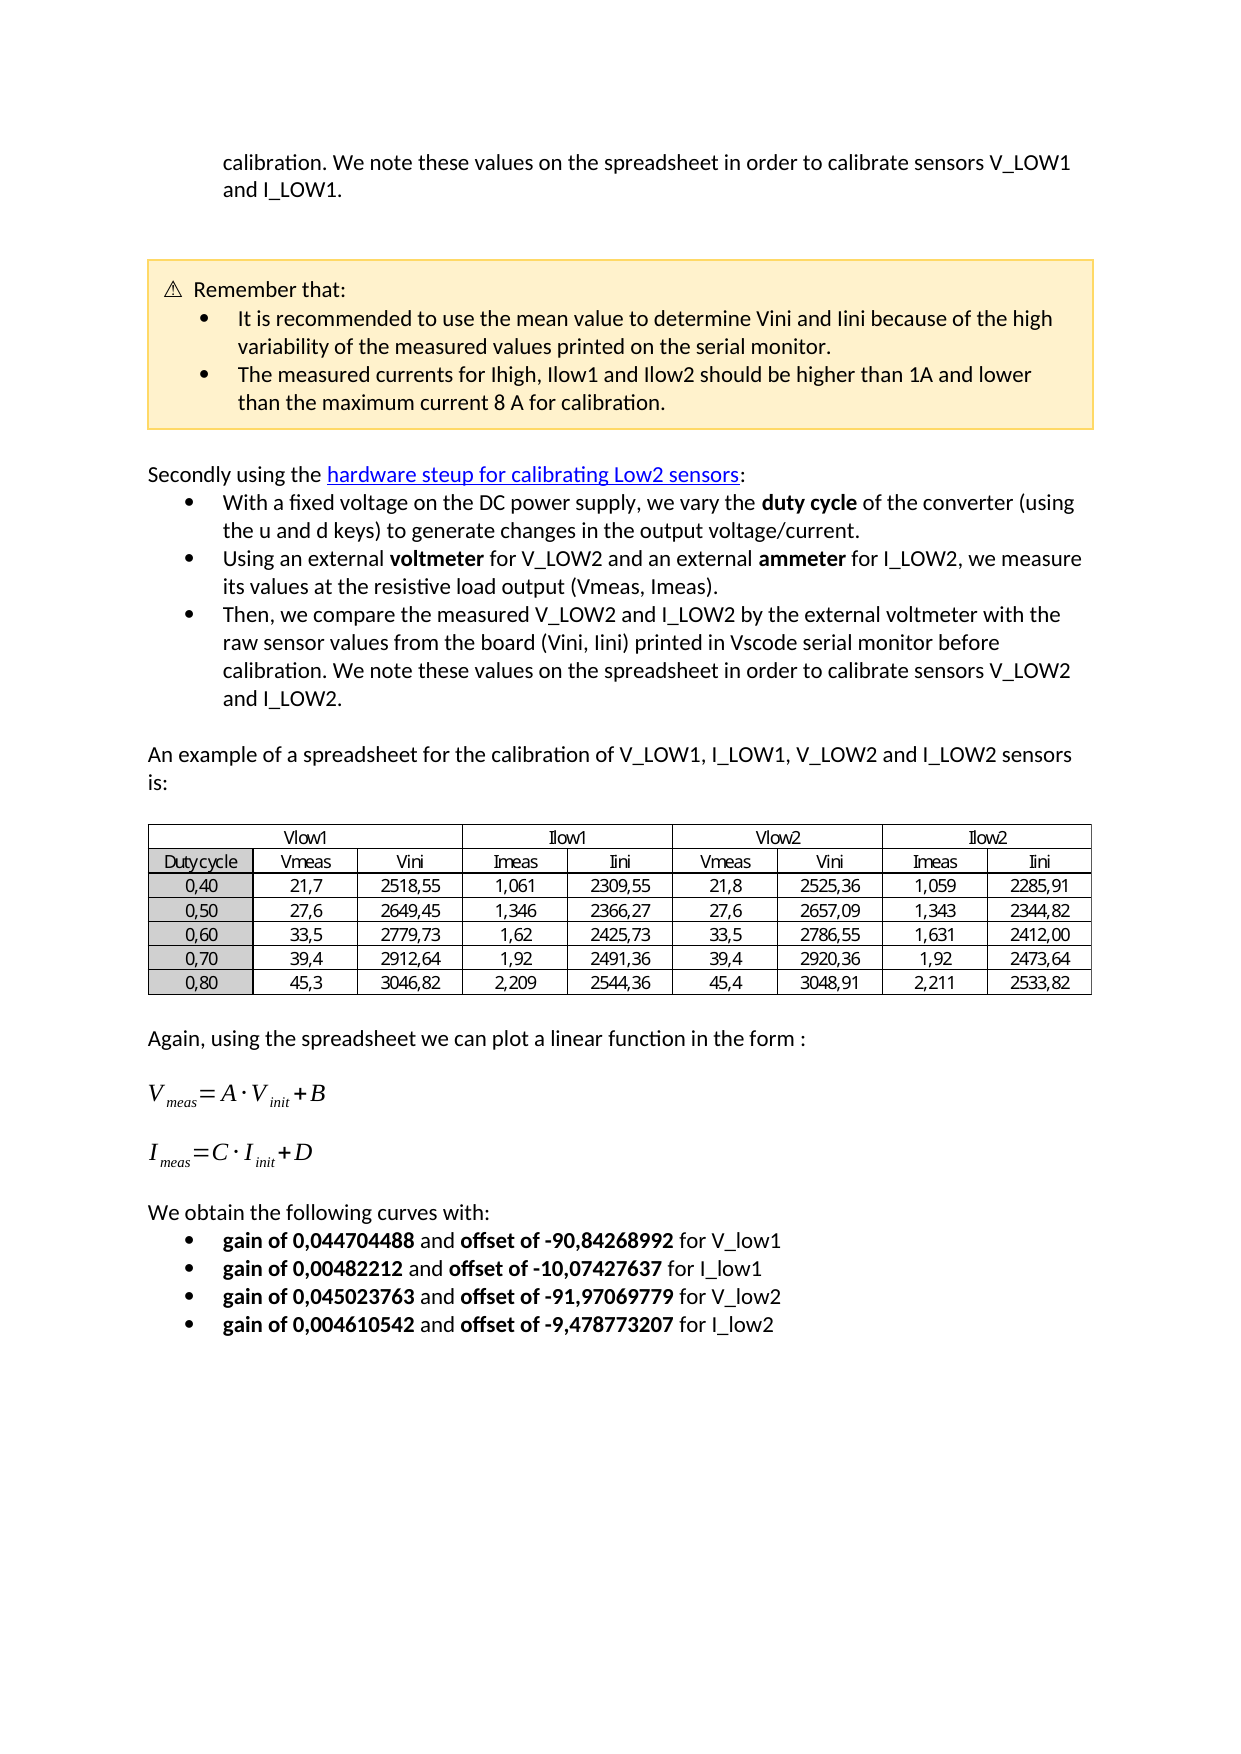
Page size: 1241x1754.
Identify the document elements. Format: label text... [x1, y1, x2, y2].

text An example of a spreadsheet for the calibration of V_LOW1, I_LOW1, V_LOW2 and I_LOW2 sensors is: [148, 740, 1093, 796]
list gain of 0,00482212 and offset of -10,07427637 for I_low1 [185, 1254, 1093, 1282]
text Again, using the spreadsheet we can plot a linear function in the form : [148, 1024, 1093, 1052]
text We obtain the following curves with: [148, 1170, 1093, 1226]
list gain of 0,004610542 and offset of -9,478773207 for I_low2 [185, 1311, 1093, 1338]
list Then, we compare the measured V_LOW2 and I_LOW2 by the external voltmeter with the raw sensor values from the board (Vini, Iini) printed in Vscode serial monitor before calibration. We note these values on the spreadsheet in order to calibrate sensors V_LOW2 and I_LOW2. [185, 600, 1093, 712]
list gain of 0,044704488 and offset of -90,84268992 for V_low1 [185, 1226, 1093, 1254]
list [185, 148, 1093, 204]
list Using an external voltmeter for V_LOW2 and an external ammeter for I_LOW2, we measure its values at the resistive load output (Vmeas, Imeas). [185, 544, 1093, 600]
list gain of 0,045023763 and offset of -91,97069779 for V_low2 [185, 1282, 1093, 1311]
text Secondly using the hardware steup for calibrating Low2 sensors: [148, 460, 1093, 488]
